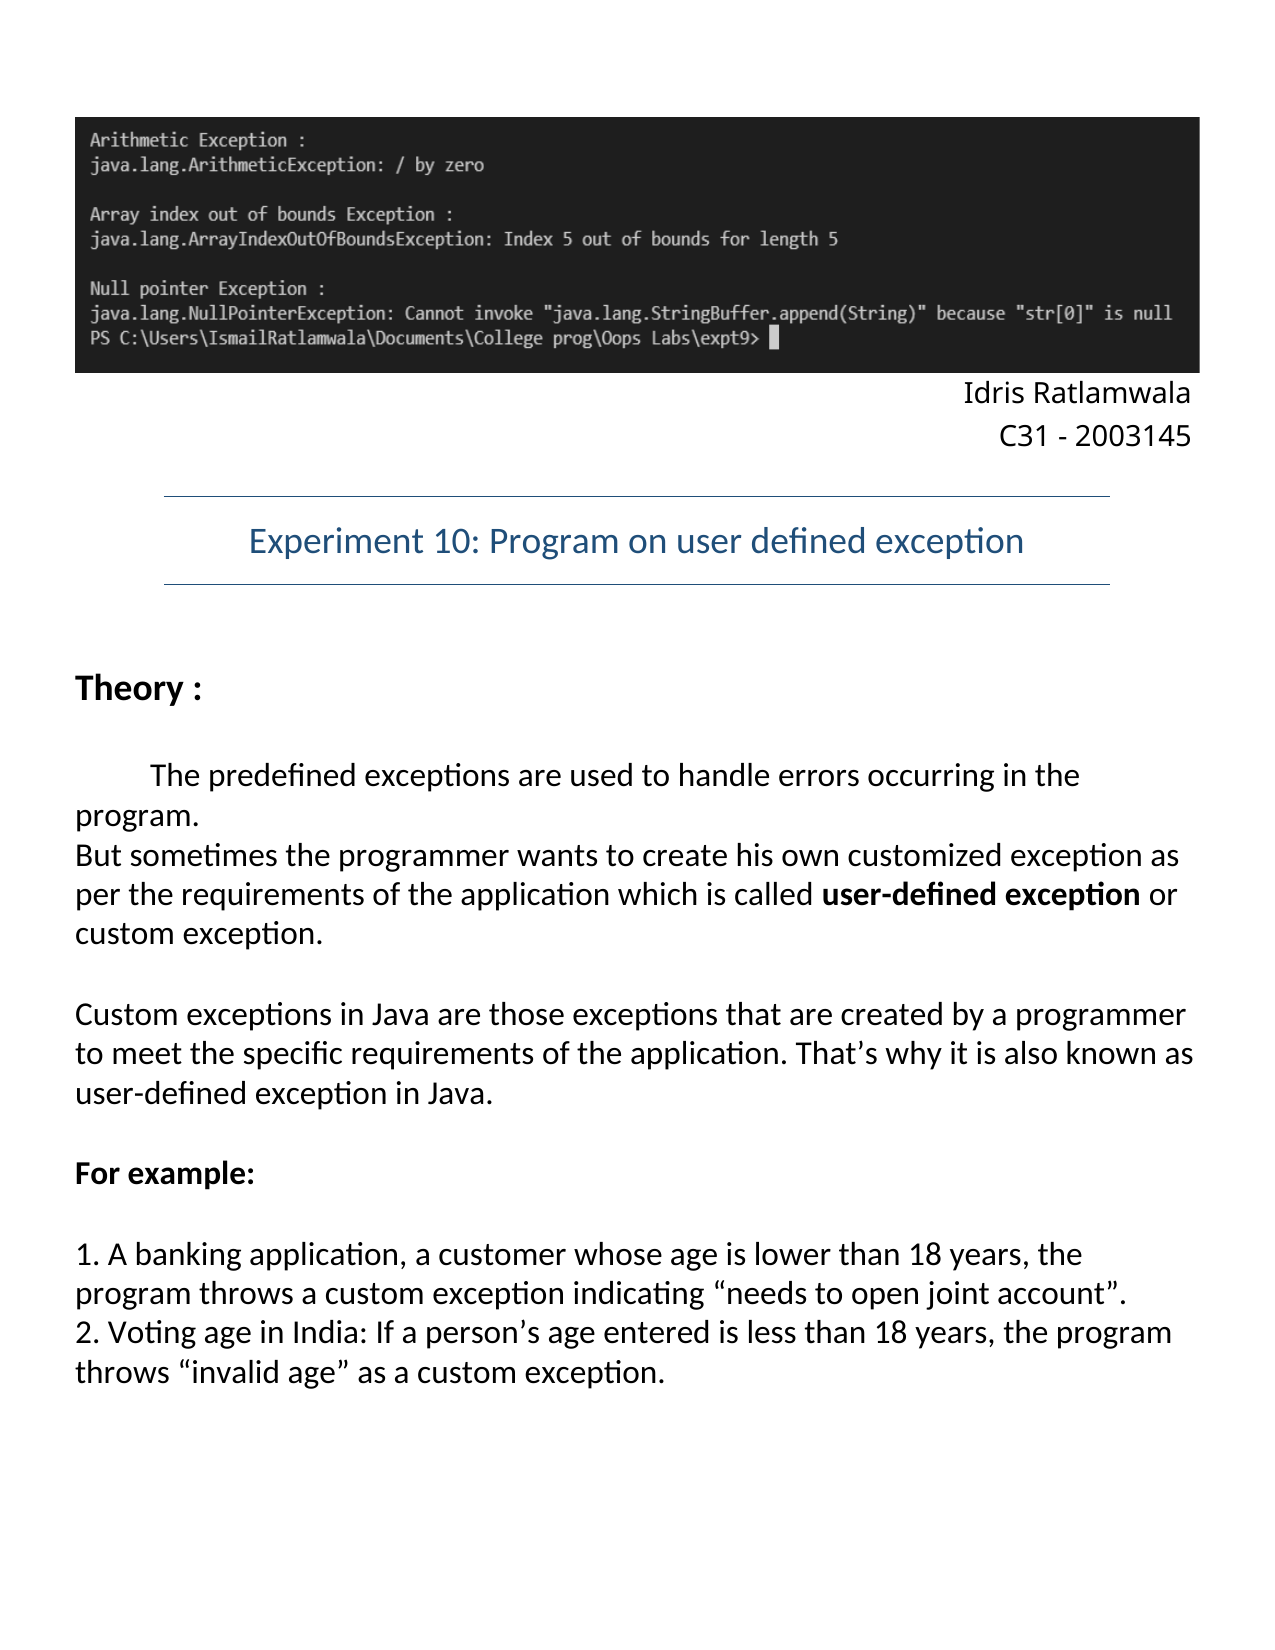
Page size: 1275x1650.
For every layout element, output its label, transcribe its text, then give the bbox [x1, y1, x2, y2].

text 1. A banking application, a customer whose age is lower than 18 years, the program throws a custom exception indicating “needs to open joint account”. [75, 1233, 1200, 1312]
text But sometimes the programmer wants to create his own customized exception as per the requirements of the application which is called user-defined exception or custom exception. [75, 834, 1200, 953]
text Idris Ratlamwala [75, 373, 1192, 412]
text 2. Voting age in India: If a person’s age entered is less than 18 years, the program throws “invalid age” as a custom exception. [75, 1312, 1200, 1391]
text Custom exceptions in Java are those exceptions that are created by a programmer to meet the specific requirements of the application. That’s why it is also known as user-defined exception in Java. [75, 994, 1200, 1112]
picture [75, 117, 1200, 373]
text Theory : [75, 665, 1200, 709]
text The predefined exceptions are used to handle errors occurring in the program. [75, 755, 1200, 834]
text C31 - 2003145 [75, 415, 1192, 455]
text Experiment 10: Program on user defined exception [164, 497, 1110, 584]
text For example: [75, 1153, 1200, 1193]
